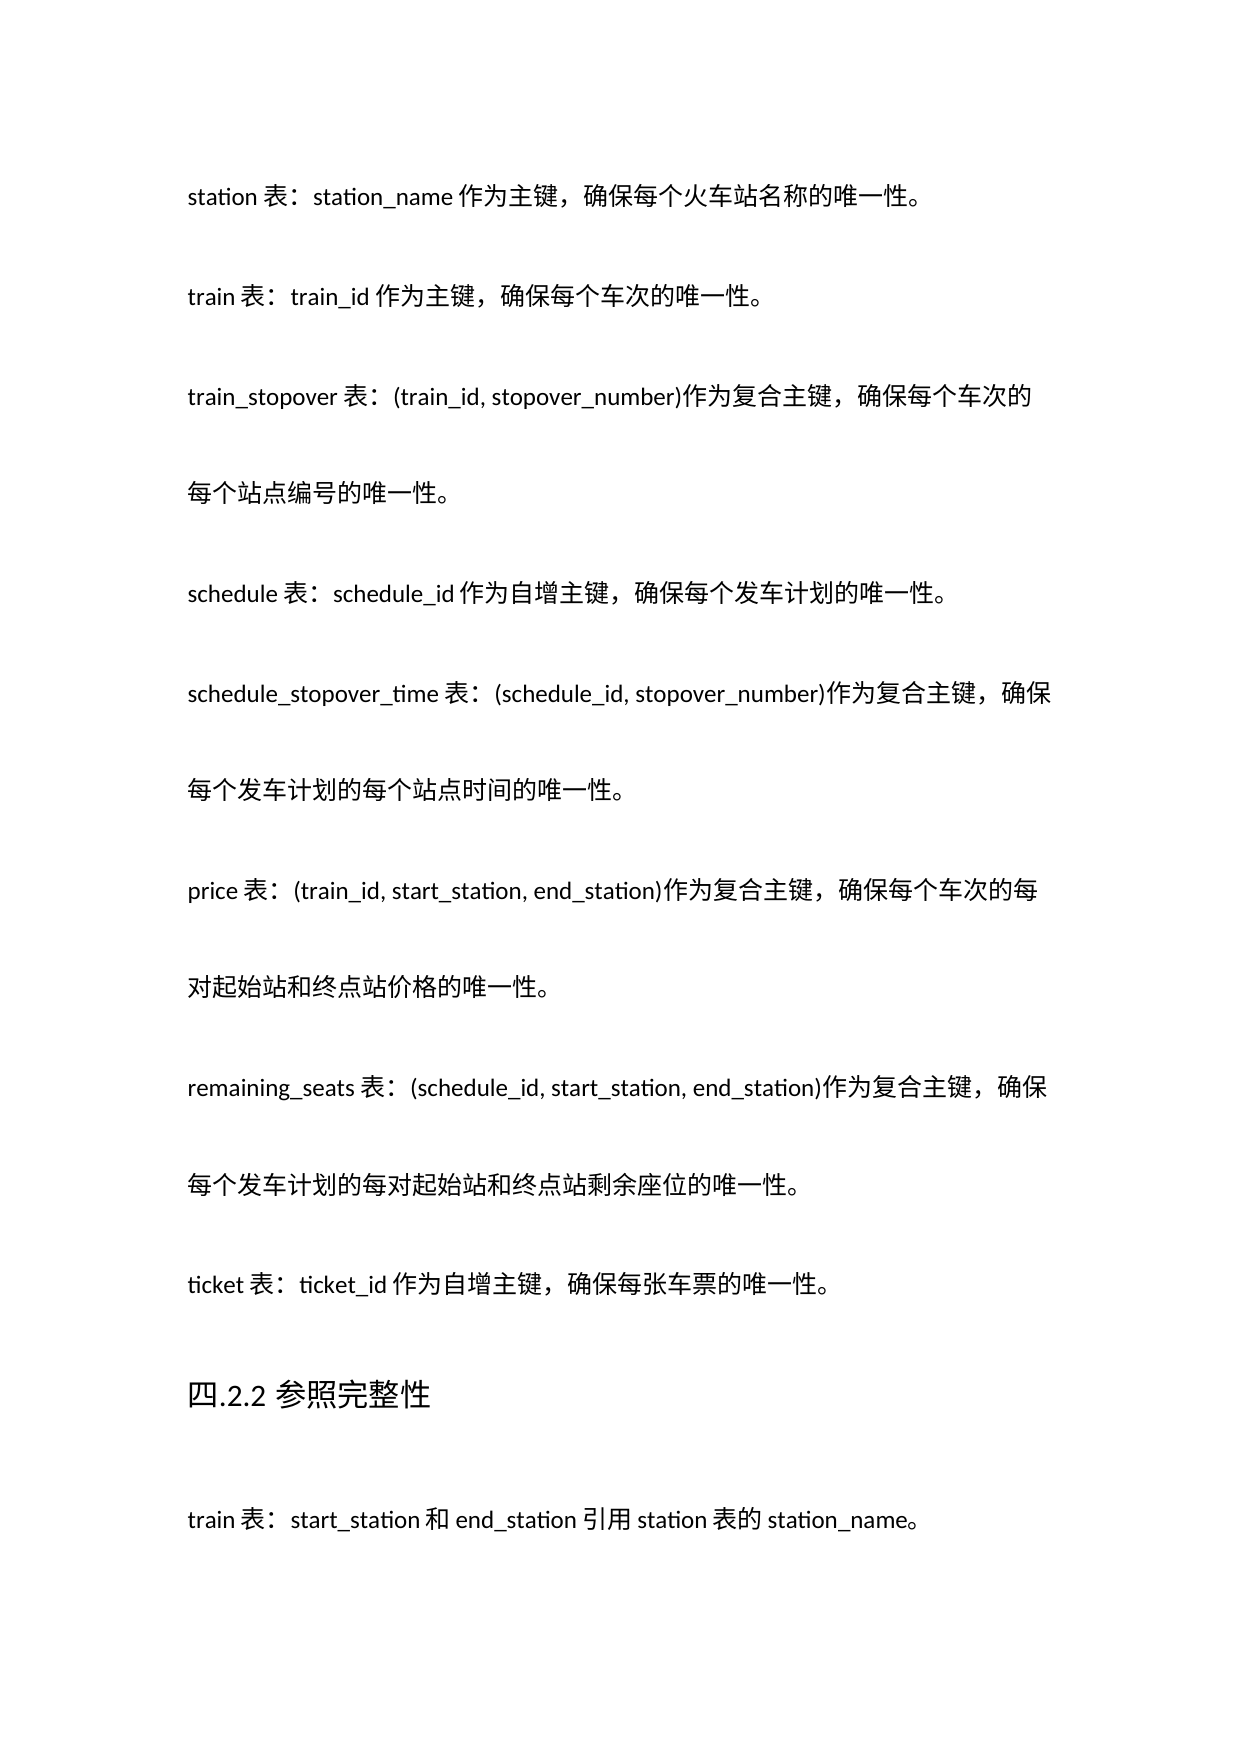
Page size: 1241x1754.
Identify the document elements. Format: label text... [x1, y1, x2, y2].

text train_stopover表：(train_id, stopover_number)作为复合主键，确保每个车次的每个站点编号的唯一性。 [187, 362, 1053, 524]
text remaining_seats表：(schedule_id, start_station, end_station)作为复合主键，确保每个发车计划的每对起始站和终点站剩余座位的唯一性。 [187, 1053, 1053, 1216]
text schedule表：schedule_id作为自增主键，确保每个发车计划的唯一性。 [187, 559, 1053, 624]
text train表：train_id作为主键，确保每个车次的唯一性。 [187, 262, 1053, 327]
subtitle 参照完整性 [187, 1361, 1053, 1426]
text price表：(train_id, start_station, end_station)作为复合主键，确保每个车次的每对起始站和终点站价格的唯一性。 [187, 856, 1053, 1018]
text train表：start_station和end_station引用station表的station_name。 [187, 1485, 1053, 1550]
text ticket表：ticket_id作为自增主键，确保每张车票的唯一性。 [187, 1251, 1053, 1316]
text station表：station_name作为主键，确保每个火车站名称的唯一性。 [187, 162, 1053, 227]
text schedule_stopover_time表：(schedule_id, stopover_number)作为复合主键，确保每个发车计划的每个站点时间的唯一性。 [187, 659, 1053, 821]
